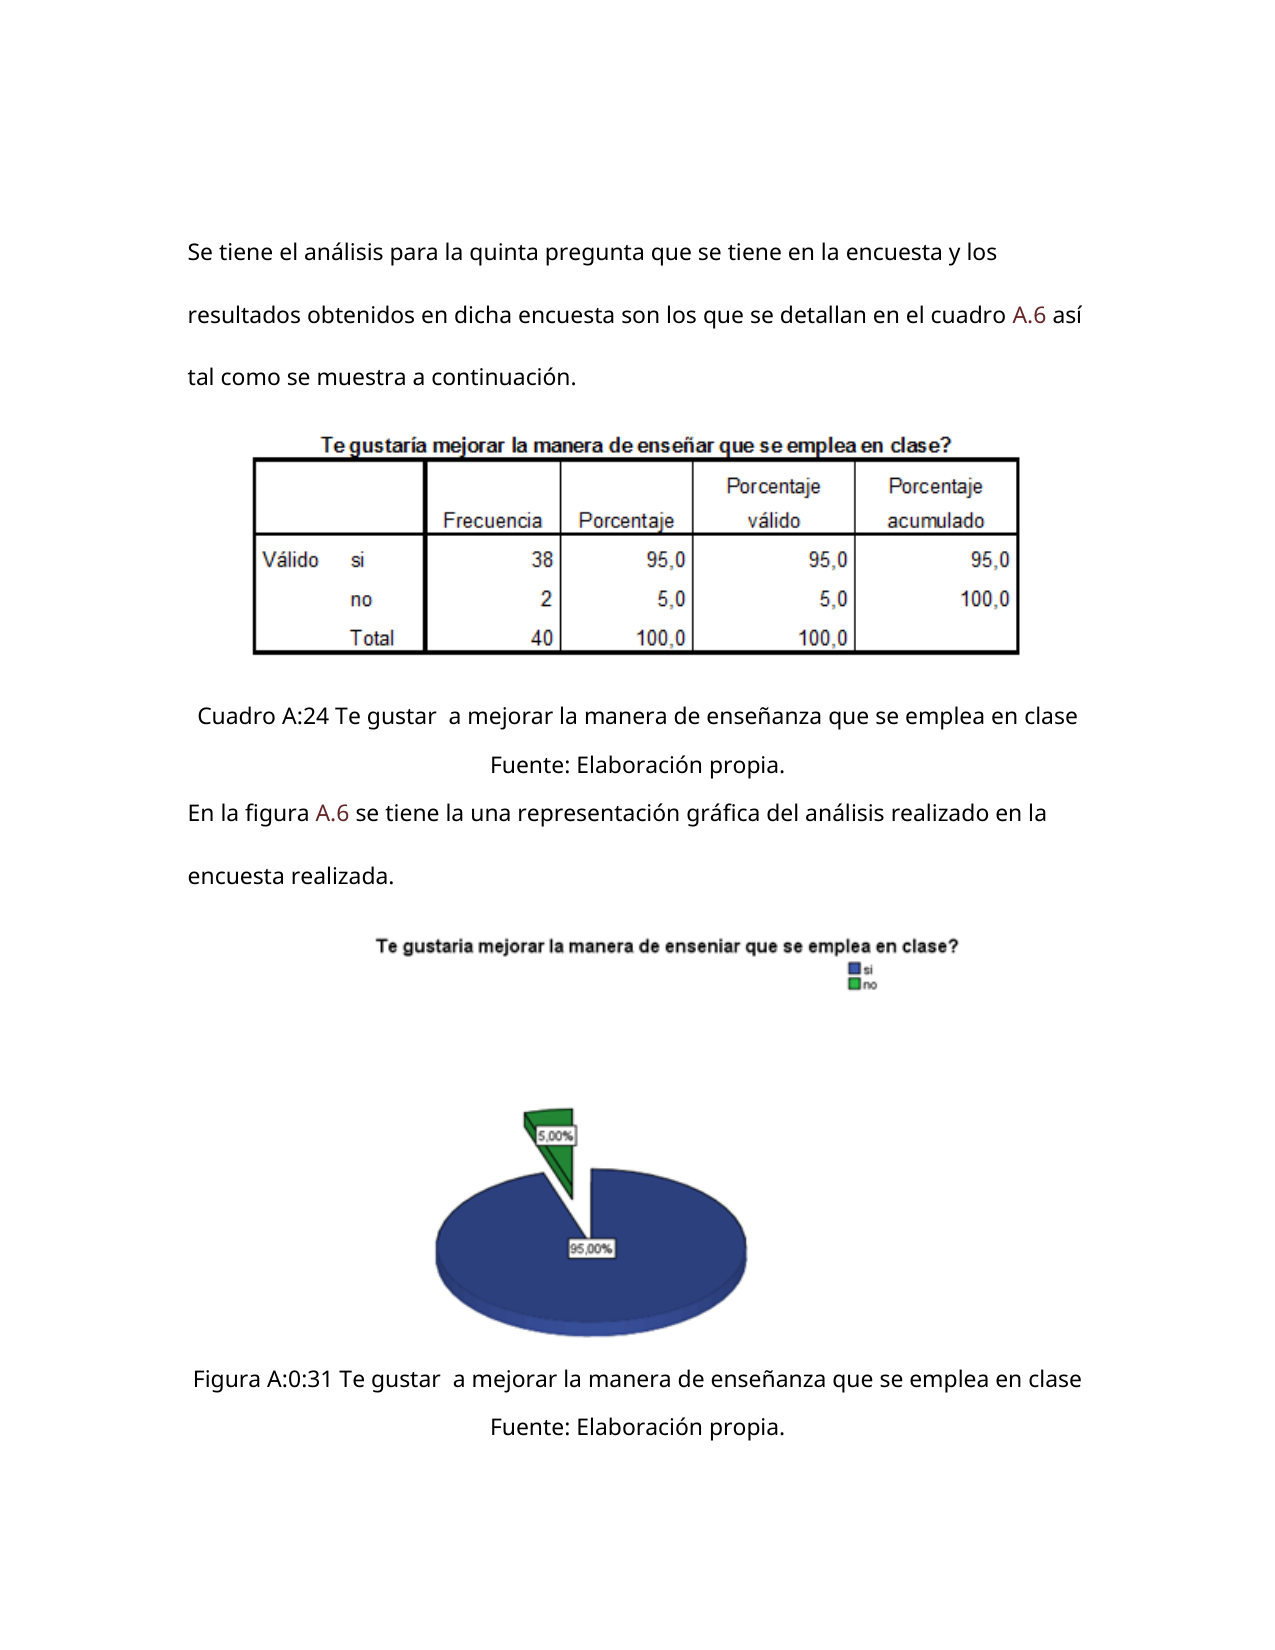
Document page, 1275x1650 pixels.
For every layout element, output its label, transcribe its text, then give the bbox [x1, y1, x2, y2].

text Fuente: Elaboración propia. [187, 1411, 1087, 1442]
text Fuente: Elaboración propia. [187, 749, 1087, 780]
text Se tiene el análisis para la quinta pregunta que se tiene en la encuesta y los resultados obtenidos en dicha encuesta son los que se detallan en el cuadro A.6 así tal como se muestra a continuación. [187, 236, 1087, 393]
text En la figura A.6 se tiene la una representación gráfica del análisis realizado en la encuesta realizada. [187, 797, 1087, 891]
